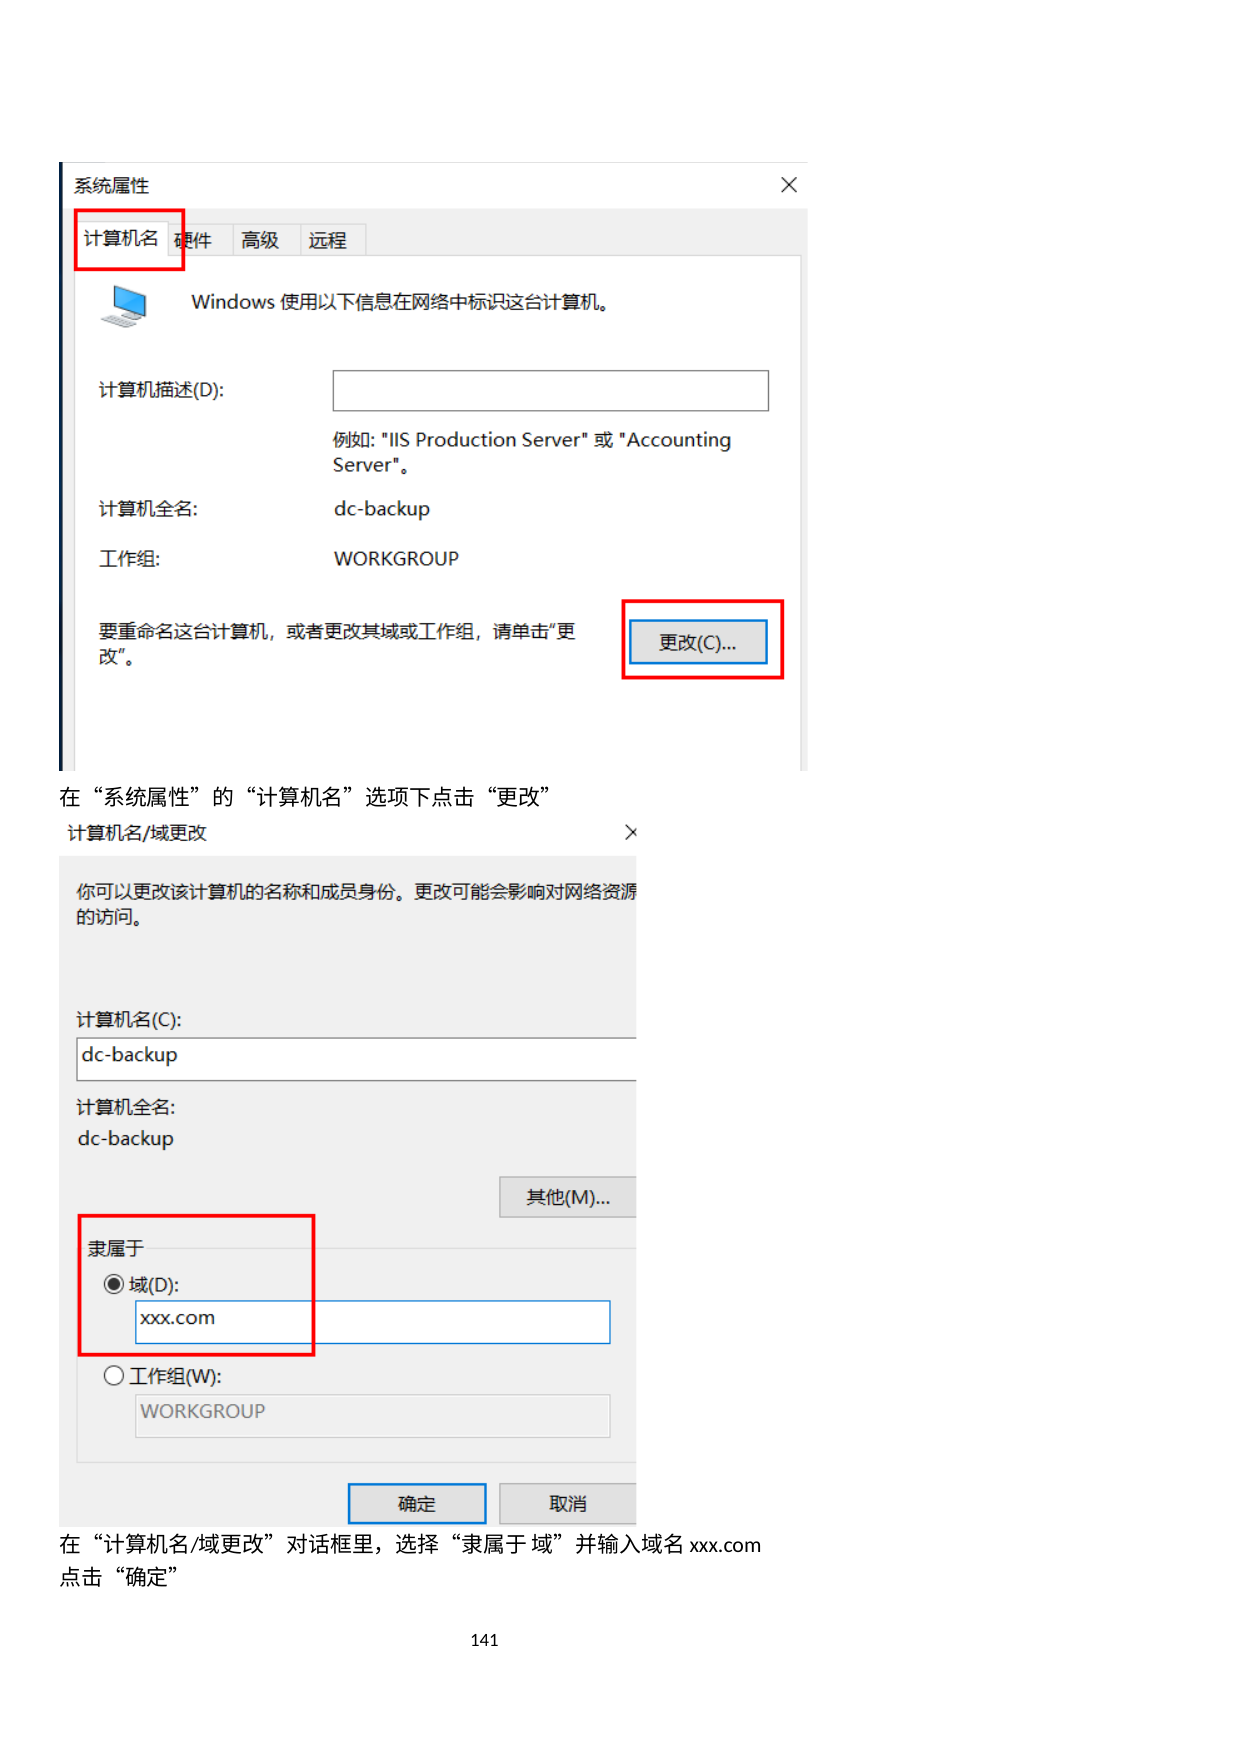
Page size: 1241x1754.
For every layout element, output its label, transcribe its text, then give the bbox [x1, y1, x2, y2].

picture [59, 162, 808, 771]
text 在“计算机名/域更改”对话框里，选择“隶属于 域”并输入域名xxx.com [59, 1527, 1181, 1559]
picture [59, 812, 637, 1527]
text 在“系统属性”的“计算机名”选项下点击“更改” [59, 779, 1181, 812]
text 点击“确定” [59, 1559, 1181, 1592]
